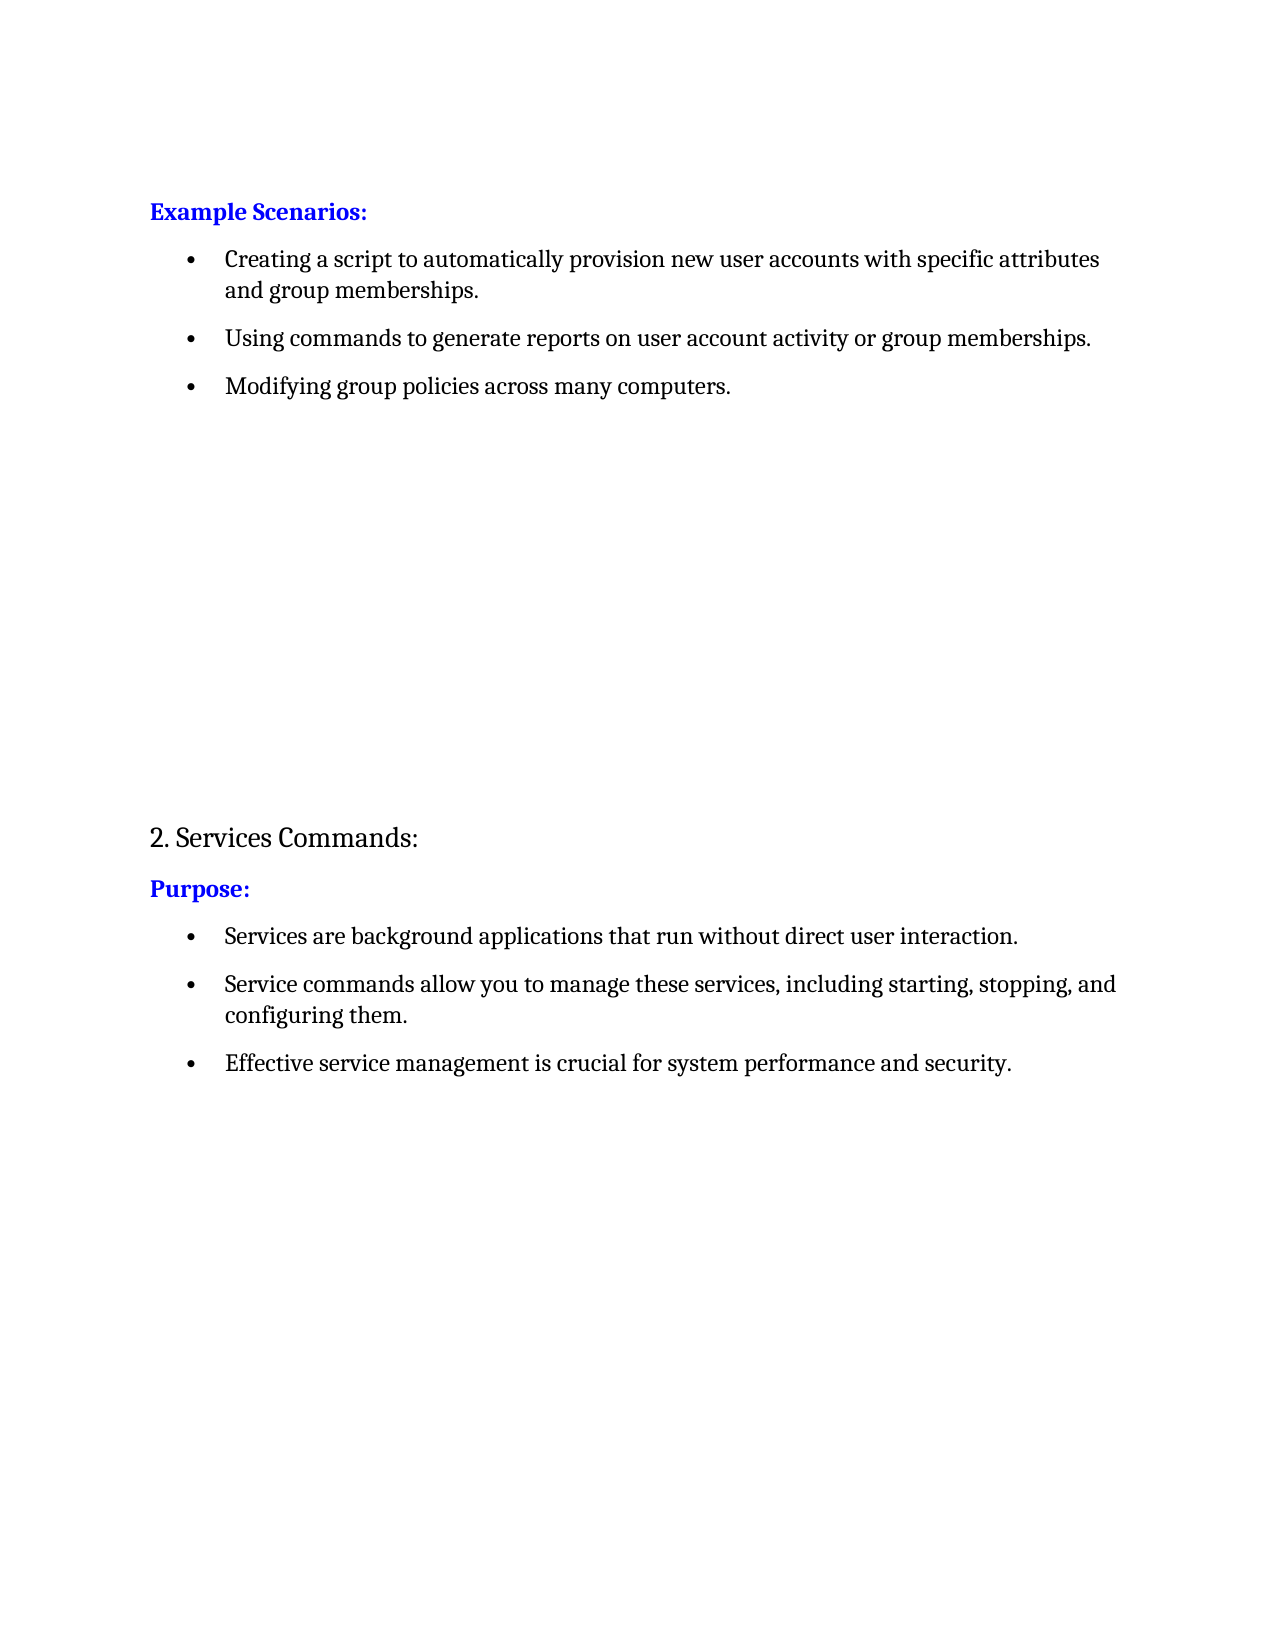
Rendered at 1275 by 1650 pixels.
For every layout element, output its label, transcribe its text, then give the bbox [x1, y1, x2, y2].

list Modifying group policies across many computers. [187, 372, 1125, 401]
list Using commands to generate reports on user account activity or group memberships. [187, 324, 1125, 353]
text 2. Services Commands: [150, 822, 1125, 855]
list Effective service management is crucial for system performance and security. [187, 1049, 1125, 1077]
text Purpose: [150, 874, 1125, 903]
list Services are background applications that run without direct user interaction. [187, 922, 1125, 951]
list Creating a script to automatically provision new user accounts with specific attributes and group memberships. [187, 245, 1125, 305]
text Example Scenarios: [150, 198, 1125, 226]
list Service commands allow you to manage these services, including starting, stopping, and configuring them. [187, 970, 1125, 1030]
